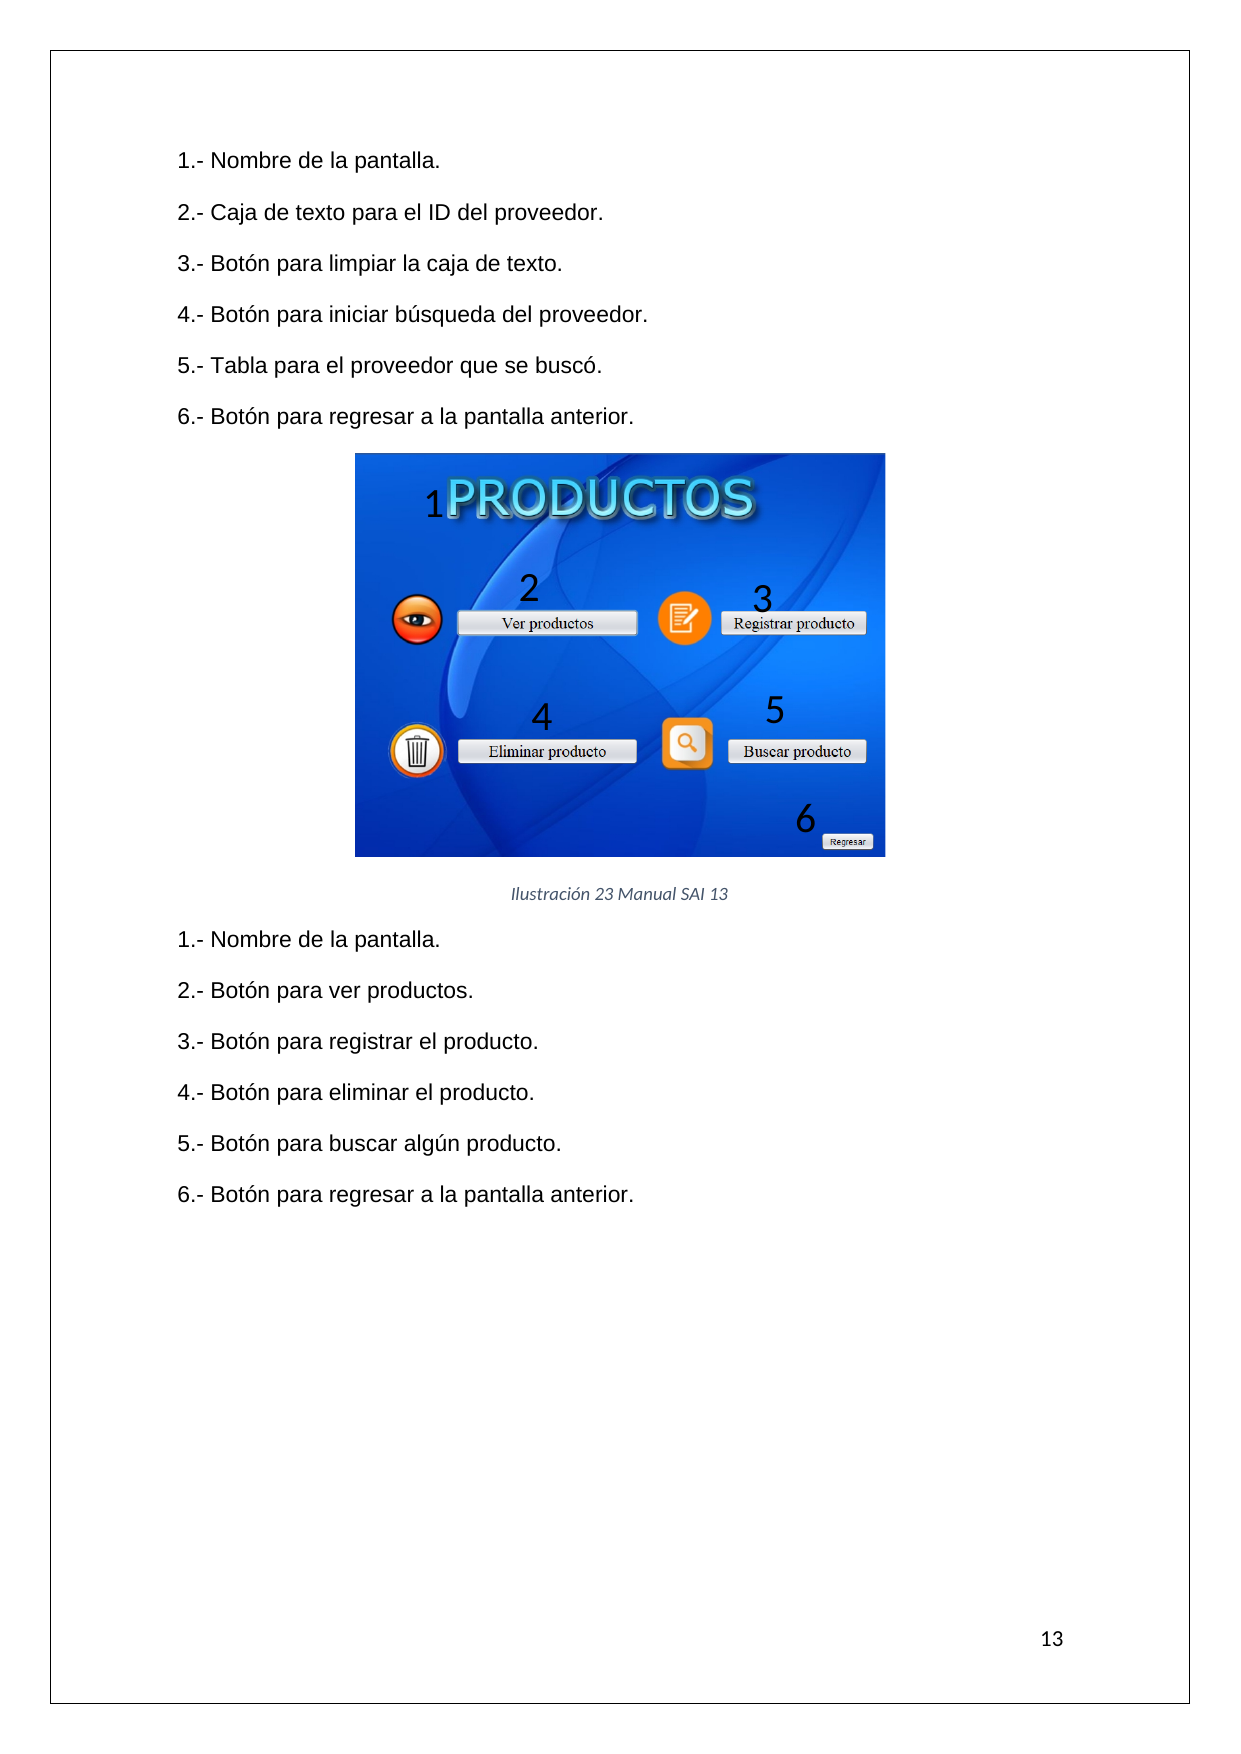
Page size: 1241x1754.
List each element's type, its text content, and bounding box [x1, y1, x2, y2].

text 2.- Caja de texto para el ID del proveedor. [177, 198, 1063, 225]
text 4.- Botón para iniciar búsqueda del proveedor. [177, 301, 1063, 327]
text 3.- Botón para limpiar la caja de texto. [177, 249, 1063, 276]
text 6.- Botón para regresar a la pantalla anterior. [177, 403, 1063, 429]
text 4.- Botón para eliminar el producto. [177, 1079, 1063, 1105]
text 5.- Tabla para el proveedor que se buscó. [177, 352, 1063, 378]
text 1.- Nombre de la pantalla. [177, 147, 1063, 174]
picture [355, 453, 886, 857]
text 5.- Botón para buscar algún producto. [177, 1130, 1063, 1156]
text 2.- Botón para ver productos. [177, 977, 1063, 1003]
text 1.- Nombre de la pantalla. [177, 926, 1063, 952]
text 6.- Botón para regresar a la pantalla anterior. [177, 1181, 1063, 1207]
text 3.- Botón para registrar el producto. [177, 1028, 1063, 1054]
